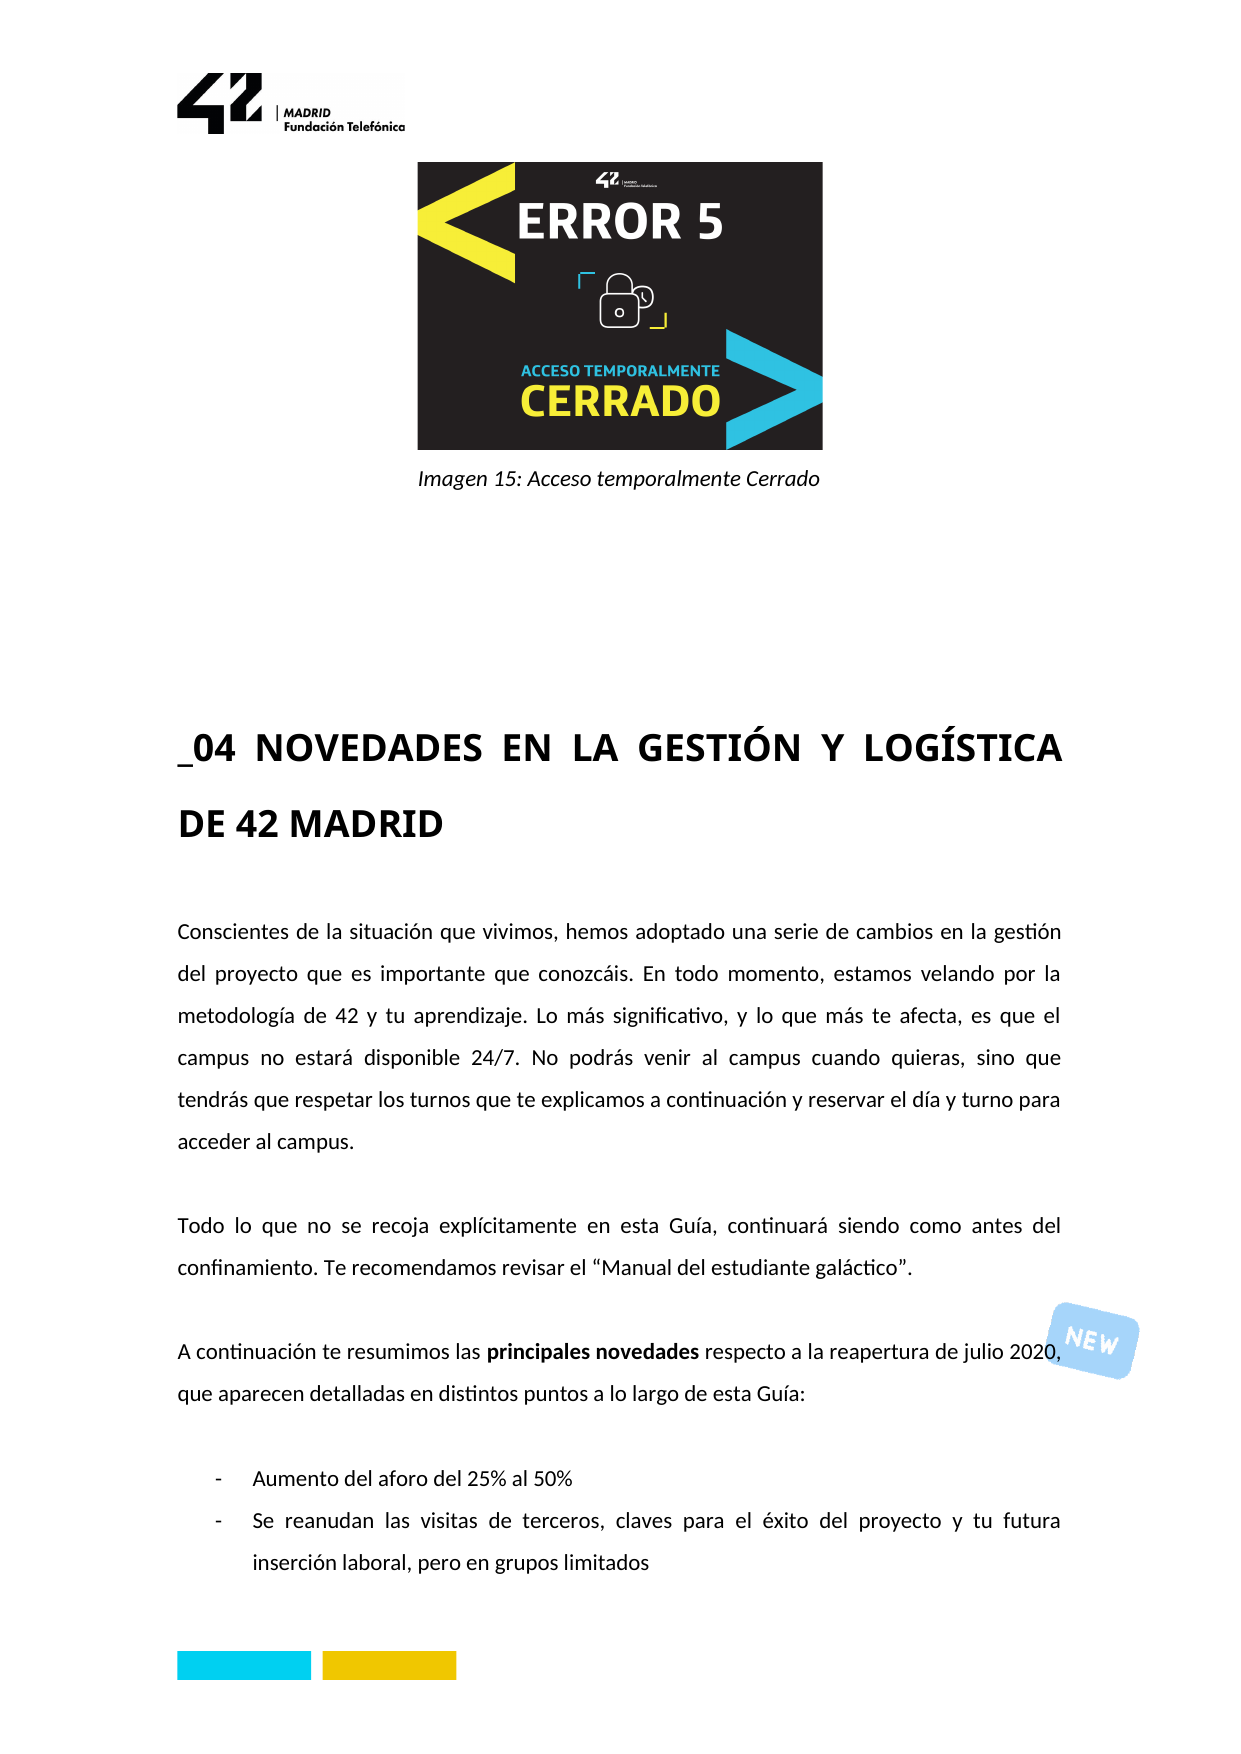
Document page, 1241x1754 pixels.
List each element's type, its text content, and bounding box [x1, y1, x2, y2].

picture [177, 73, 405, 134]
text Todo lo que no se recoja explícitamente en esta Guía, continuará siendo como antes del confinamiento. Te recomendamos revisar el “Manual del estudiante galáctico”. [177, 1169, 1063, 1281]
picture [177, 1651, 312, 1680]
text Imagen 15: Acceso temporalmente Cerrado [177, 464, 1063, 492]
text A continuación te resumimos las principales novedades respecto a la reapertura de julio 2020, que aparecen detalladas en distintos puntos a lo largo de esta Guía: [177, 1337, 1063, 1407]
list Se reanudan las visitas de terceros, claves para el éxito del proyecto y tu futura inserción laboral, pero en grupos limitados [215, 1506, 1063, 1576]
picture [322, 1651, 457, 1680]
text _04 NOVEDADES EN LA GESTIÓN Y LOGÍSTICA DE 42 MADRID [177, 721, 1063, 849]
text Conscientes de la situación que vivimos, hemos adoptado una serie de cambios en la gestión del proyecto que es importante que conozcáis. En todo momento, estamos velando por la metodología de 42 y tu aprendizaje. Lo más significativo, y lo que más te afecta, es que el campus no estará disponible 24/7. No podrás venir al campus cuando quieras, sino que tendrás que respetar los turnos que te explicamos a continuación y reservar el día y turno para acceder al campus. [177, 917, 1063, 1155]
list Aumento del aforo del 25% al 50% [215, 1464, 1063, 1492]
